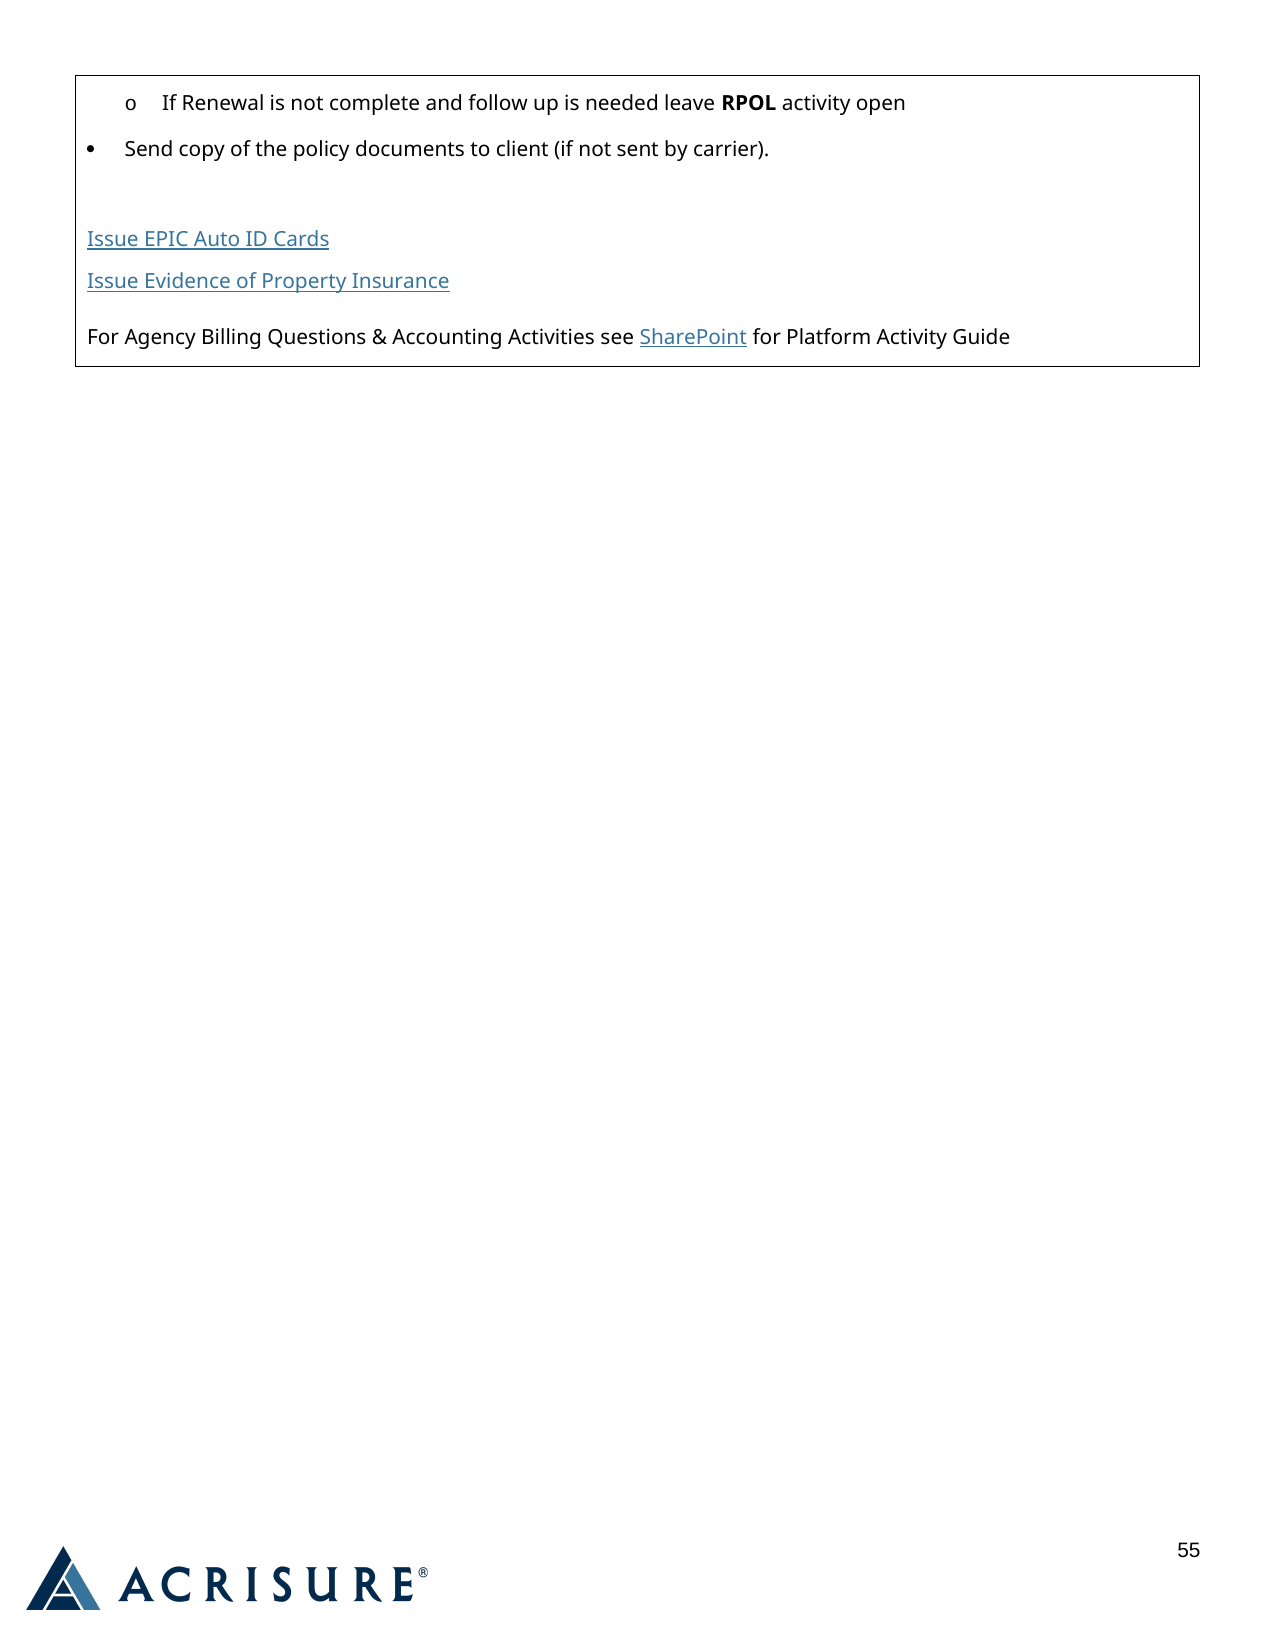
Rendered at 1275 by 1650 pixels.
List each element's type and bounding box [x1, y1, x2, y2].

table_header [76, 76, 1199, 366]
picture [26, 1546, 428, 1610]
